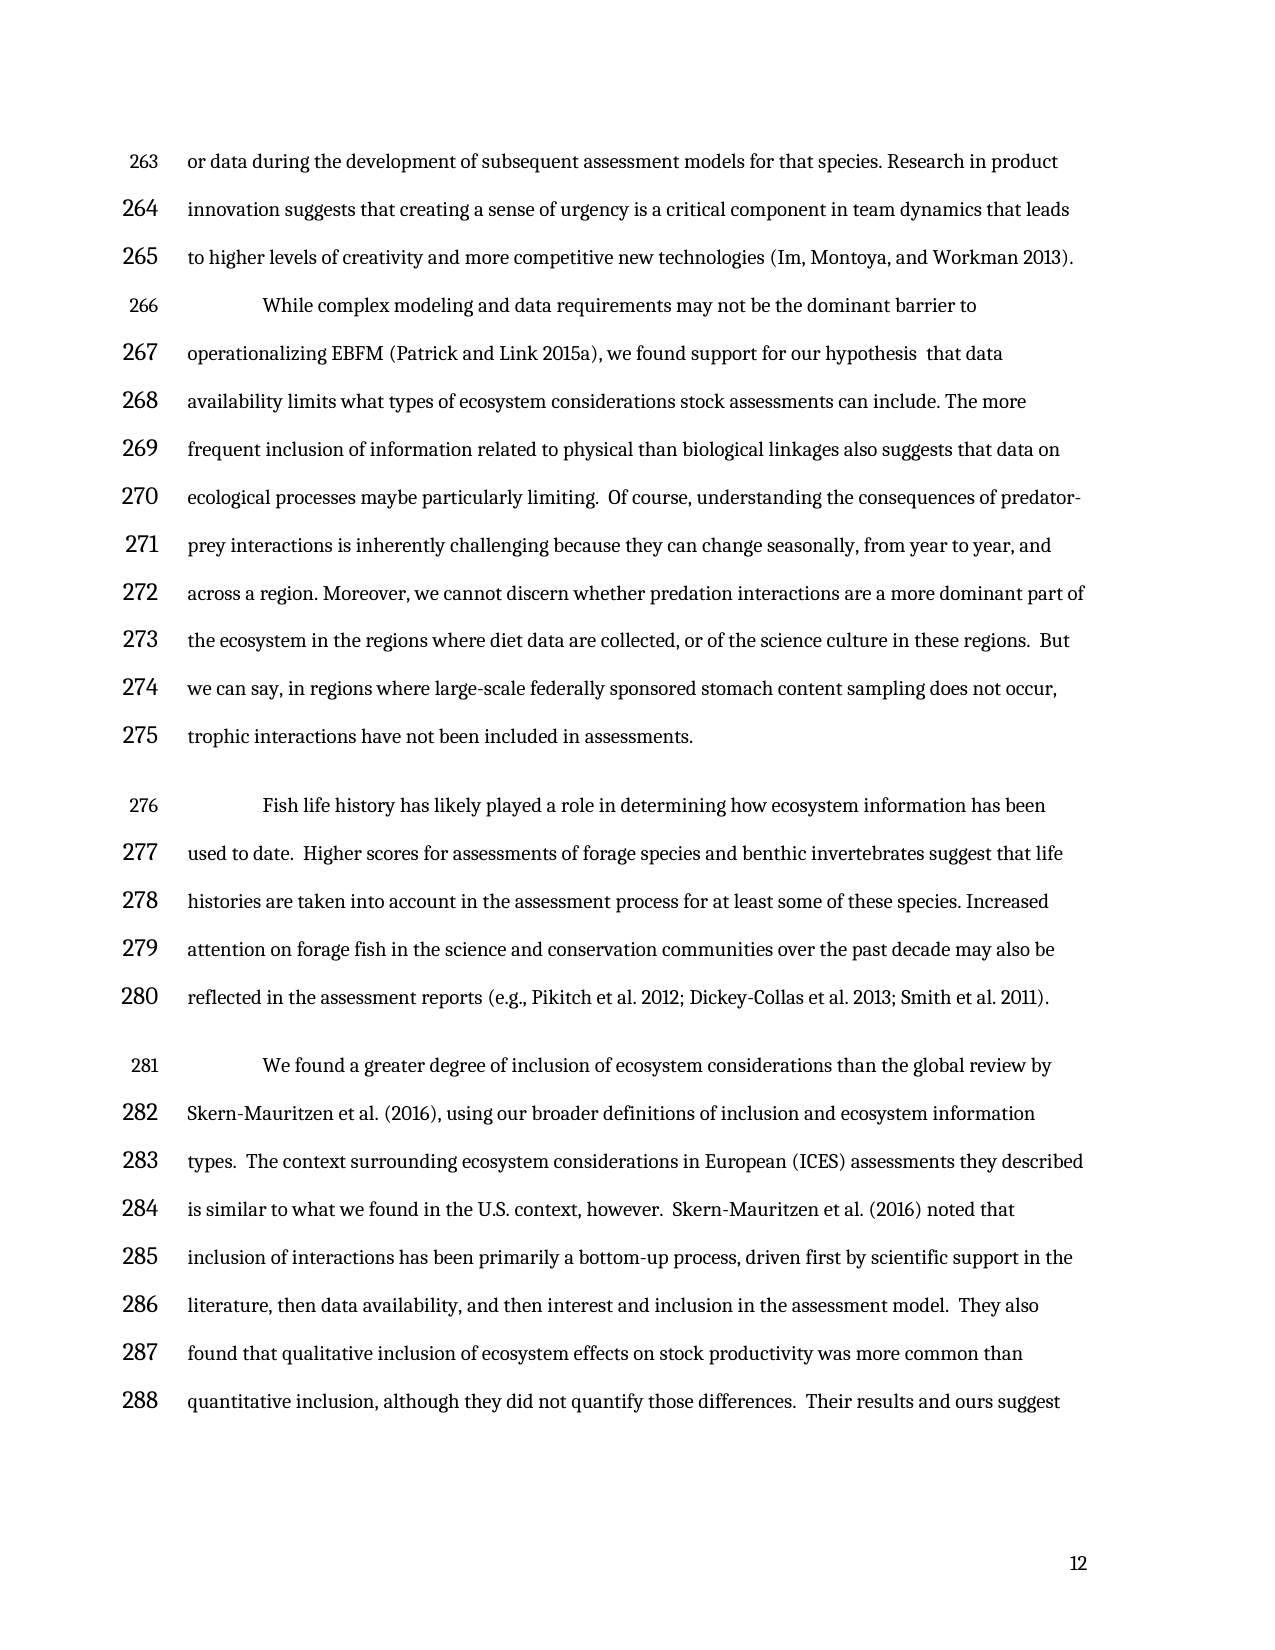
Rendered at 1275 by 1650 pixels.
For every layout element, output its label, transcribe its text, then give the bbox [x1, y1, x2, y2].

text Fish life history has likely played a role in determining how ecosystem information has been used to date. Higher scores for assessments of forage species and benthic invertebrates suggest that life histories are taken into account in the assessment process for at least some of these species. Increased attention on forage fish in the science and conservation communities over the past decade may also be reflected in the assessment reports (e.g., Pikitch et al. 2012; Dickey-Collas et al. 2013; Smith et al. 2011). [187, 794, 1087, 1009]
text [187, 150, 1087, 270]
text While complex modeling and data requirements may not be the dominant barrier to operationalizing EBFM (Patrick and Link 2015a), we found support for our hypothesis that data availability limits what types of ecosystem considerations stock assessments can include. The more frequent inclusion of information related to physical than biological linkages also suggests that data on ecological processes maybe particularly limiting. Of course, understanding the consequences of predator-prey interactions is inherently challenging because they can change seasonally, from year to year, and across a region. Moreover, we cannot discern whether predation interactions are a more dominant part of the ecosystem in the regions where diet data are collected, or of the science culture in these regions. But we can say, in regions where large-scale federally sponsored stomach content sampling does not occur, trophic interactions have not been included in assessments. [187, 294, 1087, 749]
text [187, 1054, 1087, 1413]
